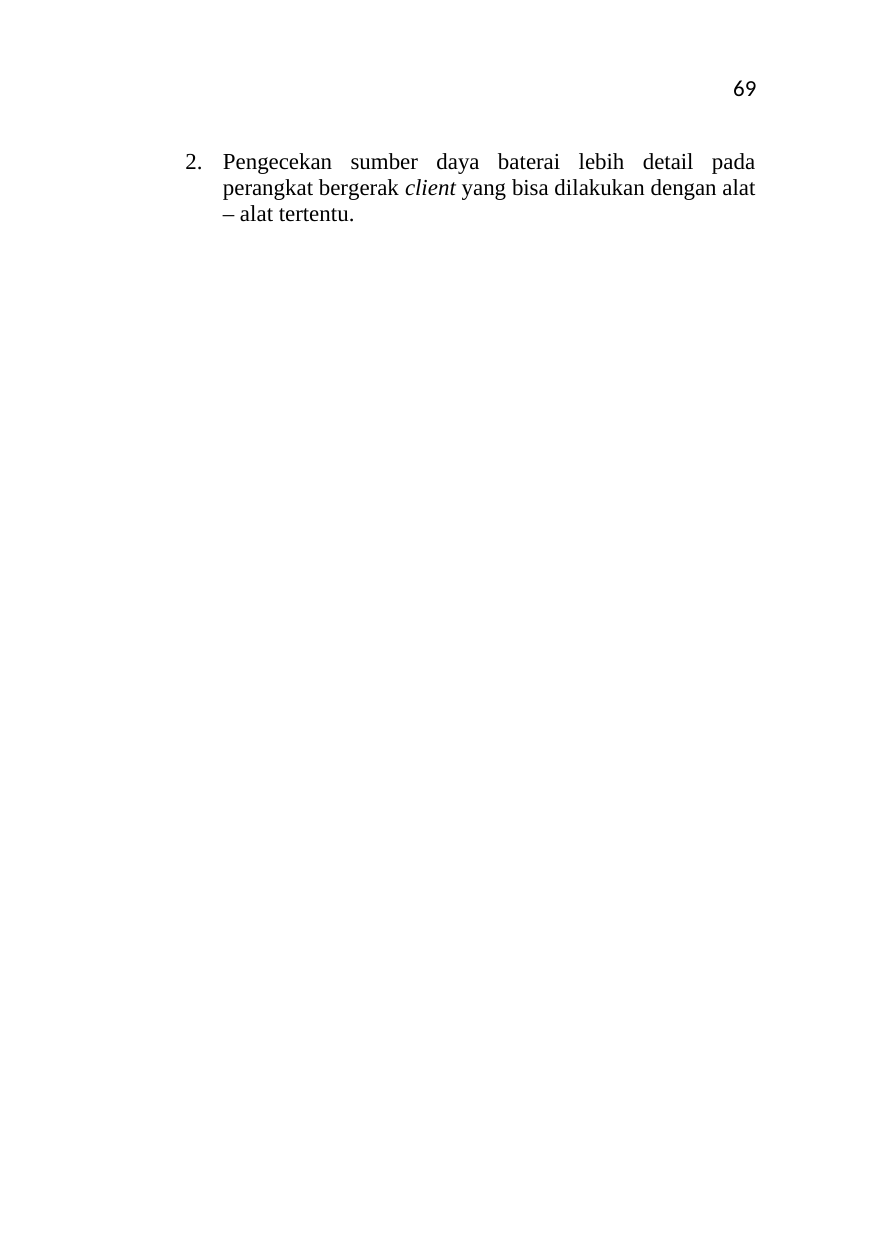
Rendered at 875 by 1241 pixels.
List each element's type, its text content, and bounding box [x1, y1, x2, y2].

list Pengecekan sumber daya baterai lebih detail pada perangkat bergerak client yang bisa dilakukan dengan alat – alat tertentu. [185, 148, 756, 227]
